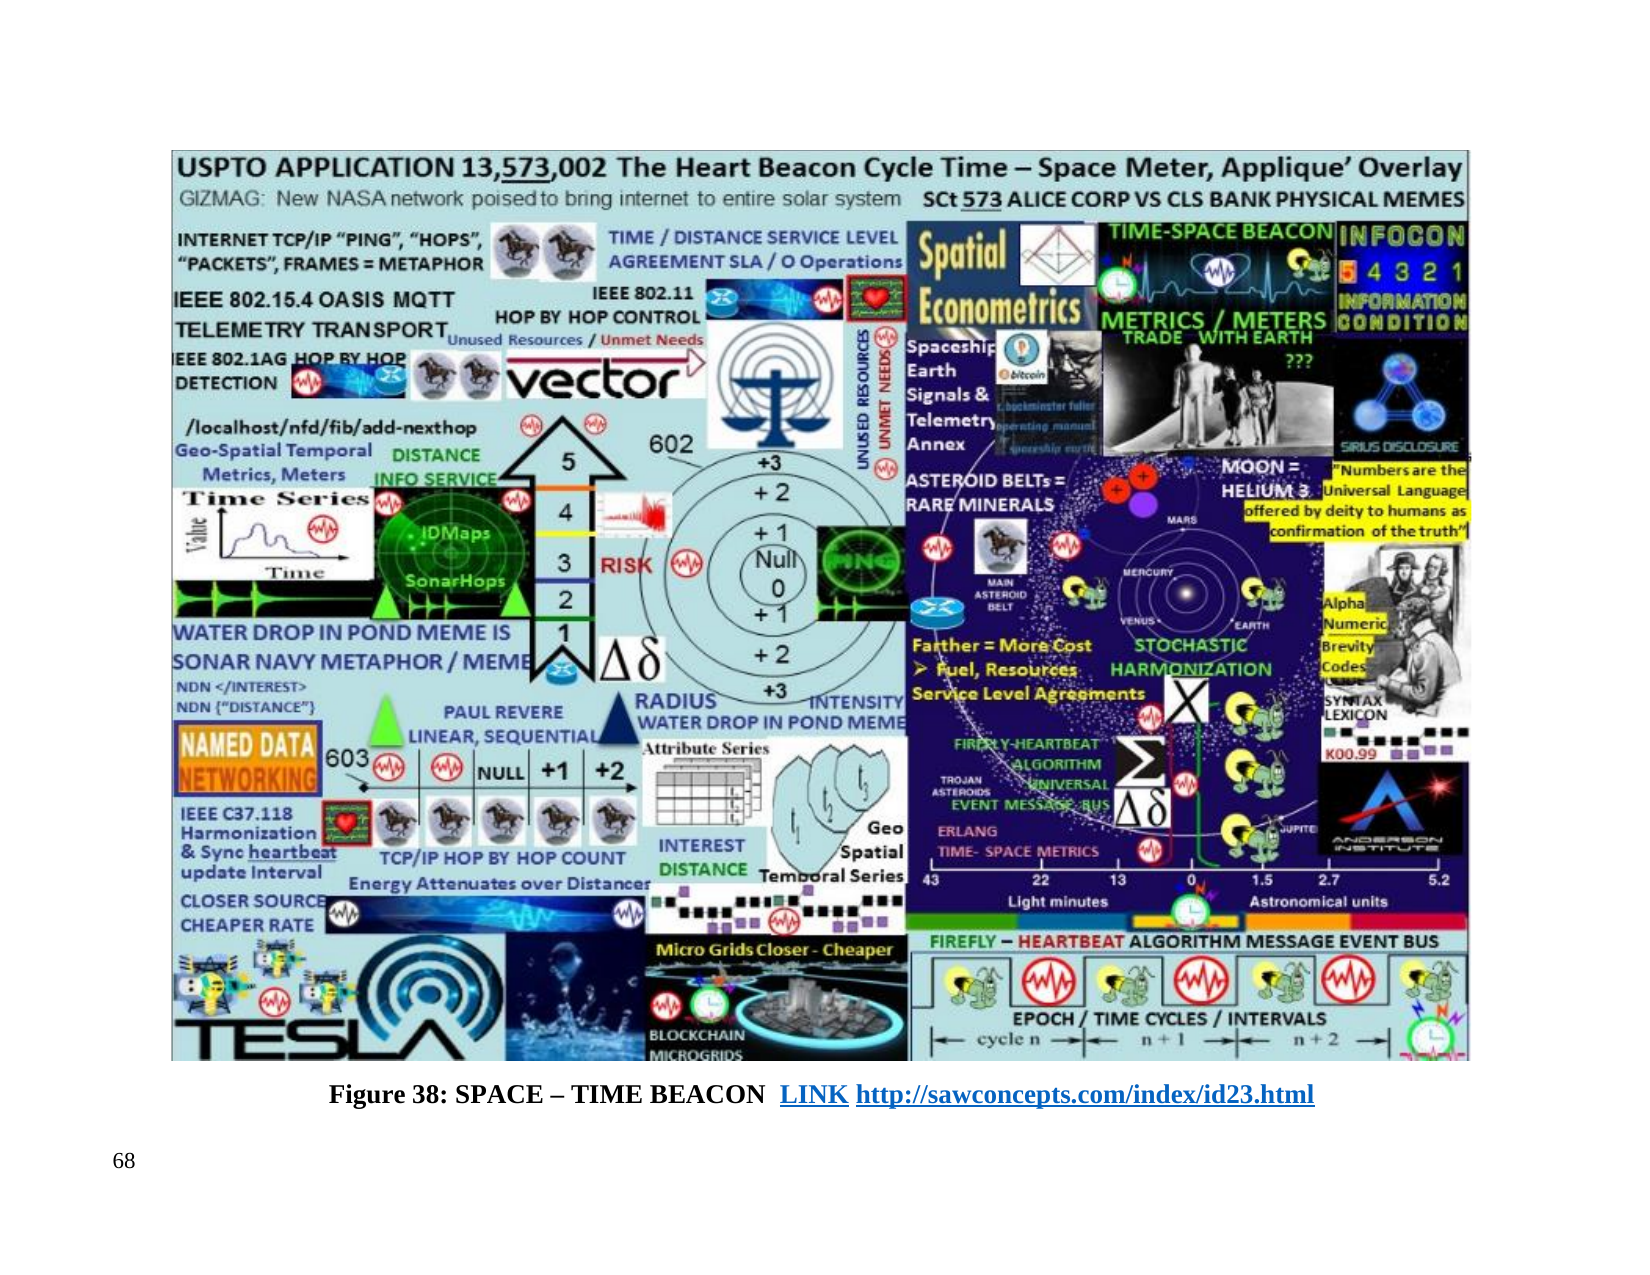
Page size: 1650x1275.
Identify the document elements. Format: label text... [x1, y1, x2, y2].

picture [171, 150, 1472, 1061]
text Figure 38: SPACE – TIME BEACON LINK http://sawconcepts.com/index/id23.html [112, 1078, 1531, 1109]
